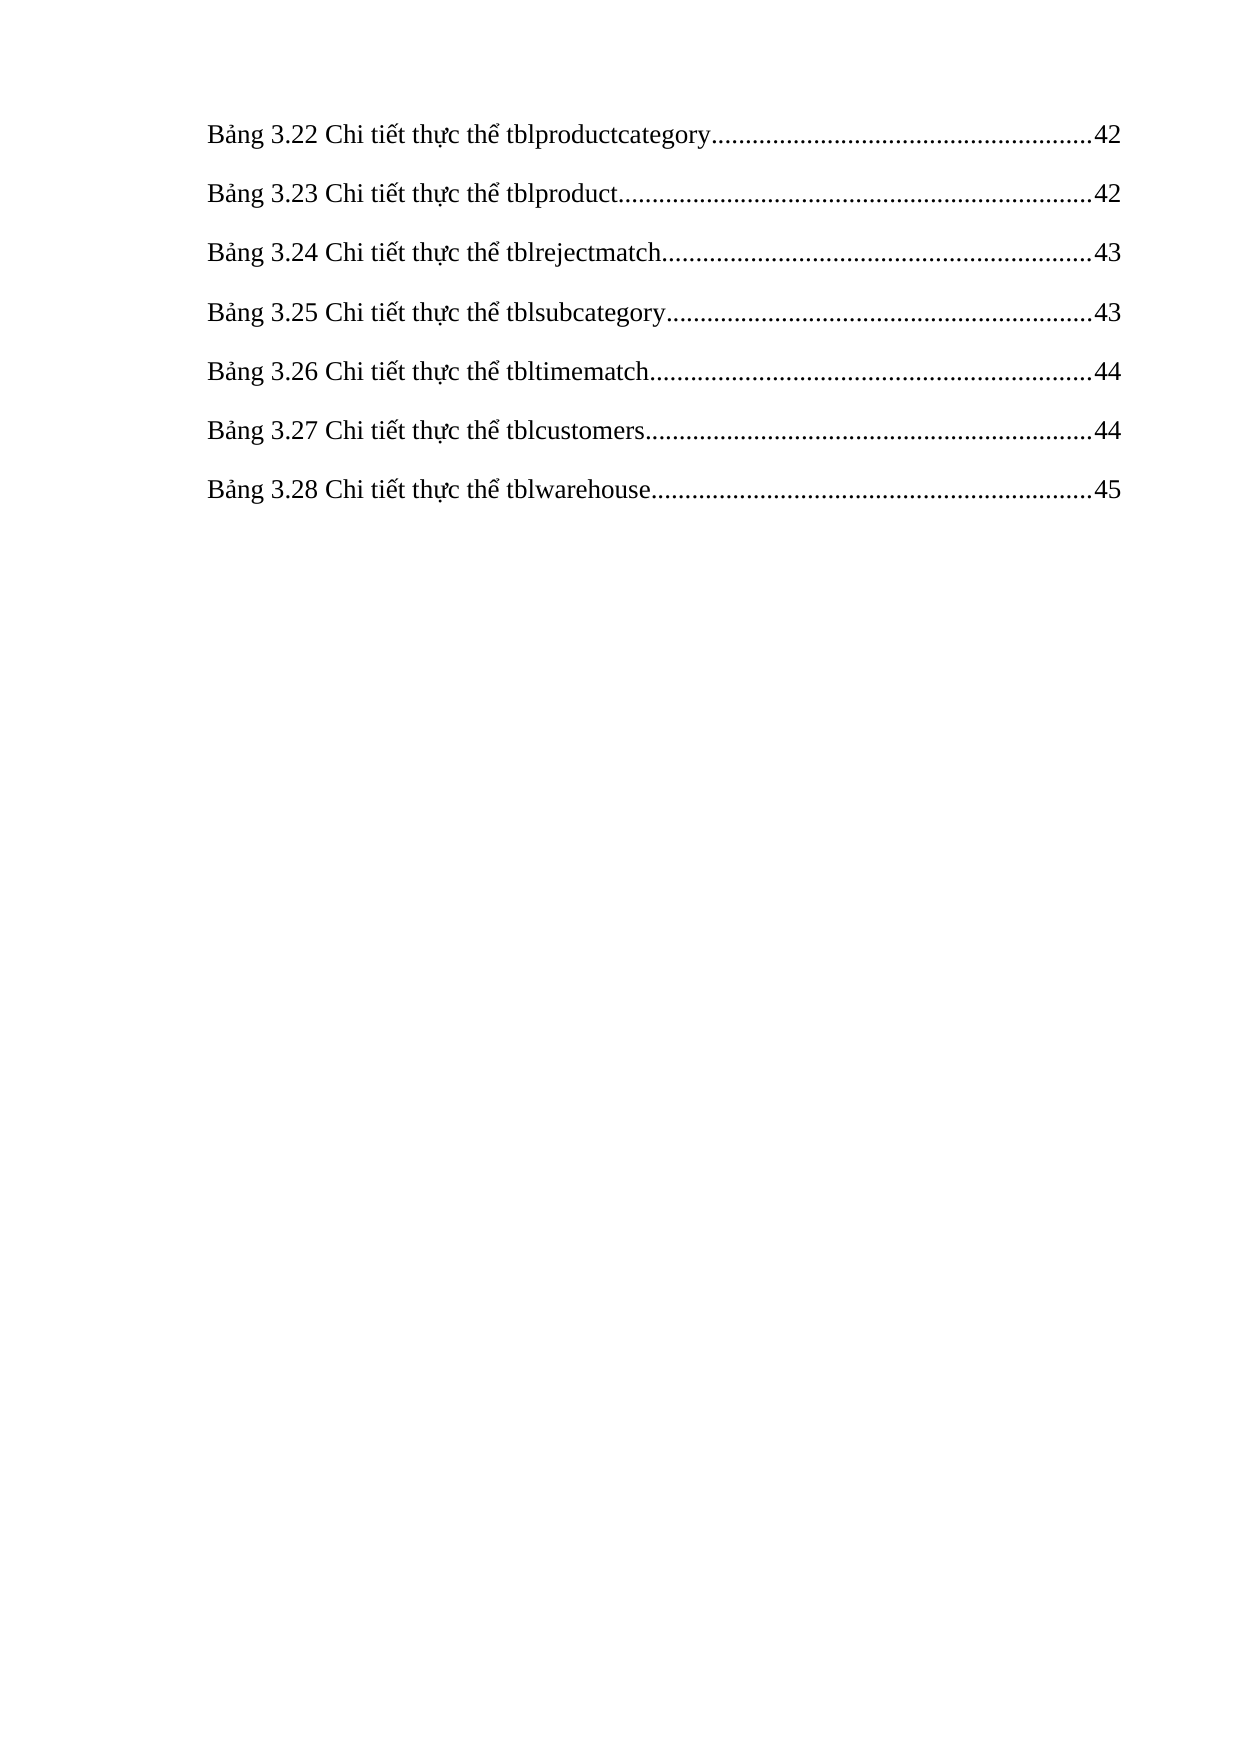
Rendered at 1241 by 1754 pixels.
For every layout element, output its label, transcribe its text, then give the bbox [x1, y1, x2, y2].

text Bảng 3.23 Chi tiết thực thể tblproduct 42 [207, 177, 1122, 208]
text Bảng 3.26 Chi tiết thực thể tbltimematch 44 [207, 355, 1122, 386]
text Bảng 3.24 Chi tiết thực thể tblrejectmatch 43 [207, 236, 1122, 268]
text Bảng 3.22 Chi tiết thực thể tblproductcategory 42 [207, 118, 1122, 149]
text Bảng 3.28 Chi tiết thực thể tblwarehouse 45 [207, 473, 1122, 504]
text Bảng 3.27 Chi tiết thực thể tblcustomers 44 [207, 414, 1122, 445]
text Bảng 3.25 Chi tiết thực thể tblsubcategory 43 [207, 296, 1122, 327]
